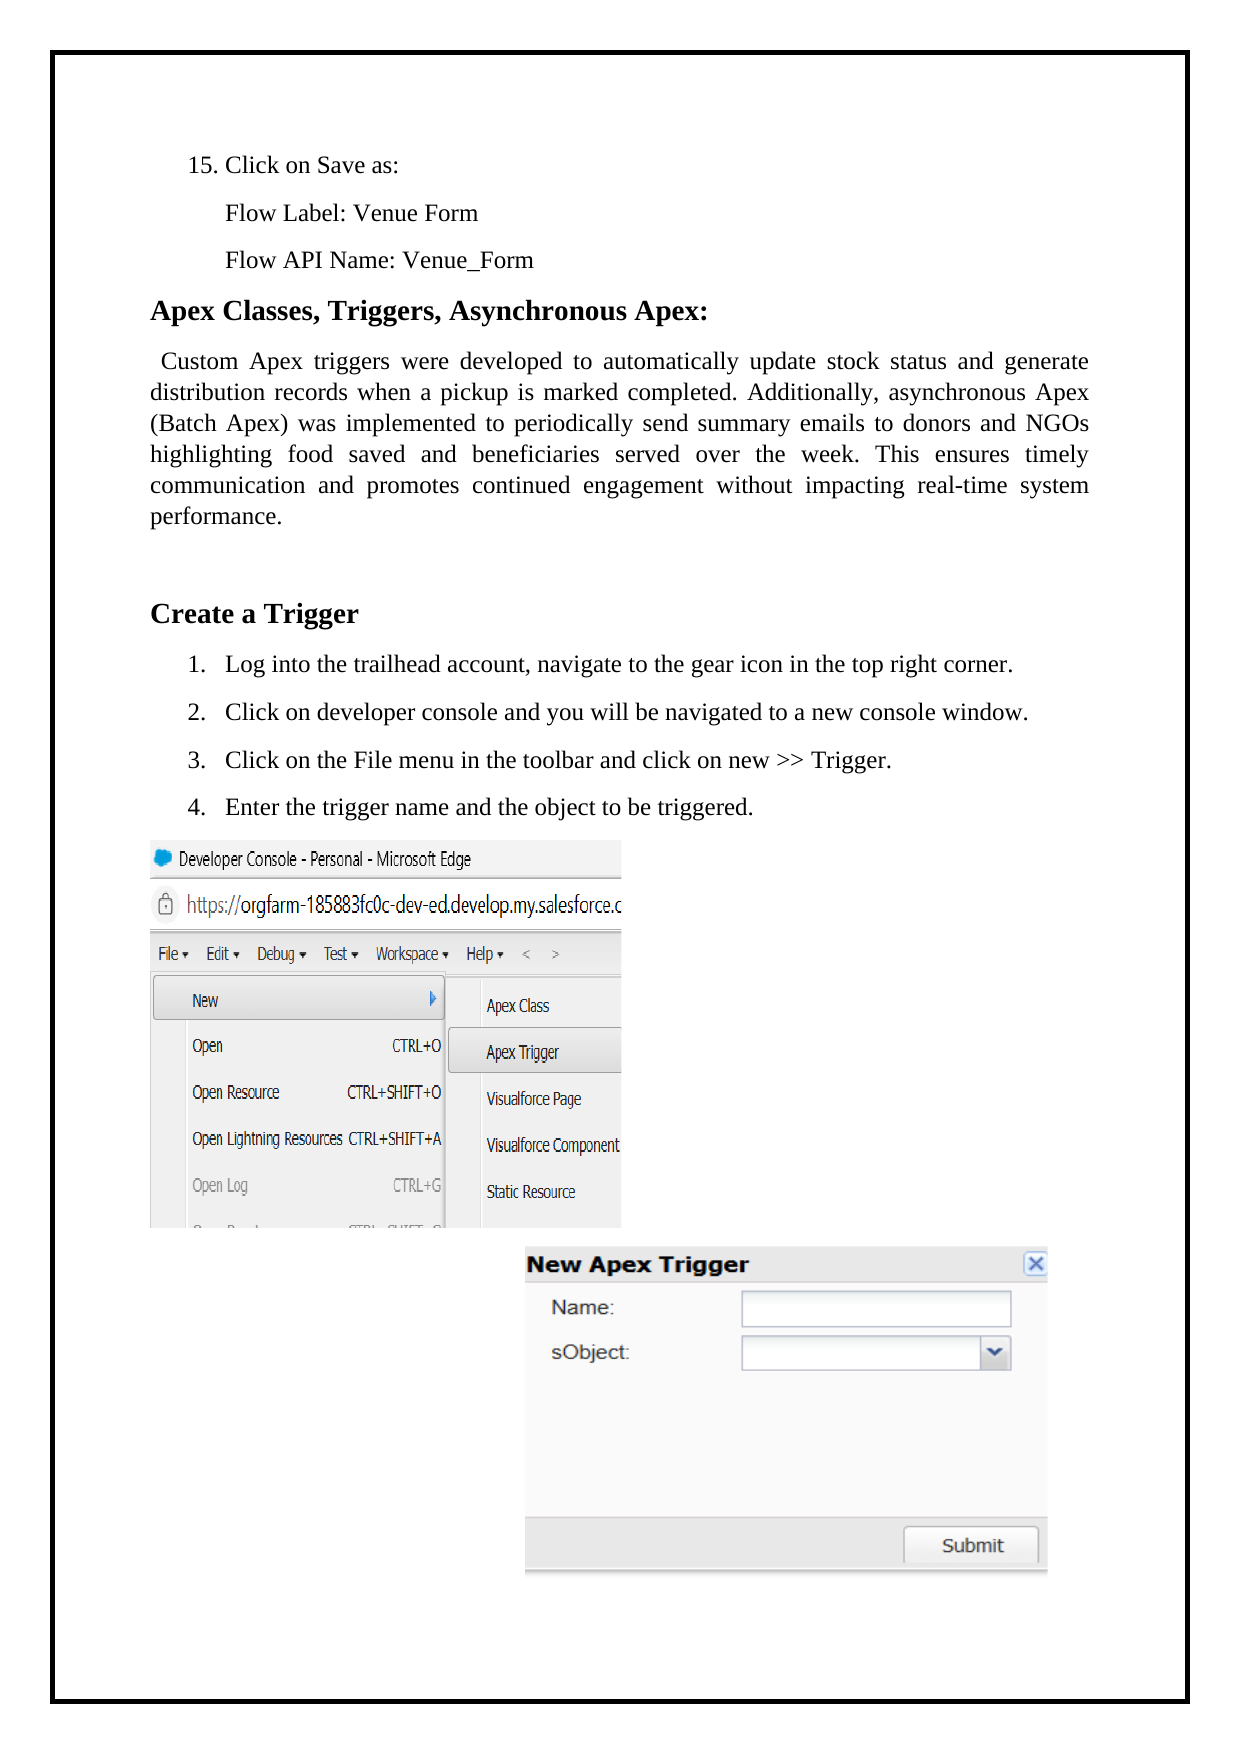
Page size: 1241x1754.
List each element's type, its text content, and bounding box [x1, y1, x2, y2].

text Flow Label: Venue Form [150, 198, 1090, 226]
text Custom Apex triggers were developed to automatically update stock status and generate distribution records when a pickup is marked completed. Additionally, asynchronous Apex (Batch Apex) was implemented to periodically send summary emails to donors and NGOs highlighting food saved and beneficiaries served over the week. This ensures timely communication and promotes continued engagement without impacting real-time system performance. [150, 346, 1090, 530]
text Create a Trigger [150, 597, 1090, 630]
text Apex Classes, Triggers, Asynchronous Apex: [150, 293, 1090, 327]
picture [525, 1246, 1048, 1580]
list Click on Save as: [187, 150, 1090, 179]
picture [150, 840, 622, 1228]
list Log into the trailhead account, navigate to the gear icon in the top right corner. [187, 649, 1090, 678]
list Enter the trigger name and the object to be triggered. [187, 792, 1090, 821]
list Click on the File menu in the toolbar and click on new >> Trigger. [187, 745, 1090, 773]
list Click on developer console and you will be navigated to a new console window. [187, 697, 1090, 726]
text Flow API Name: Venue_Form [150, 245, 1090, 274]
